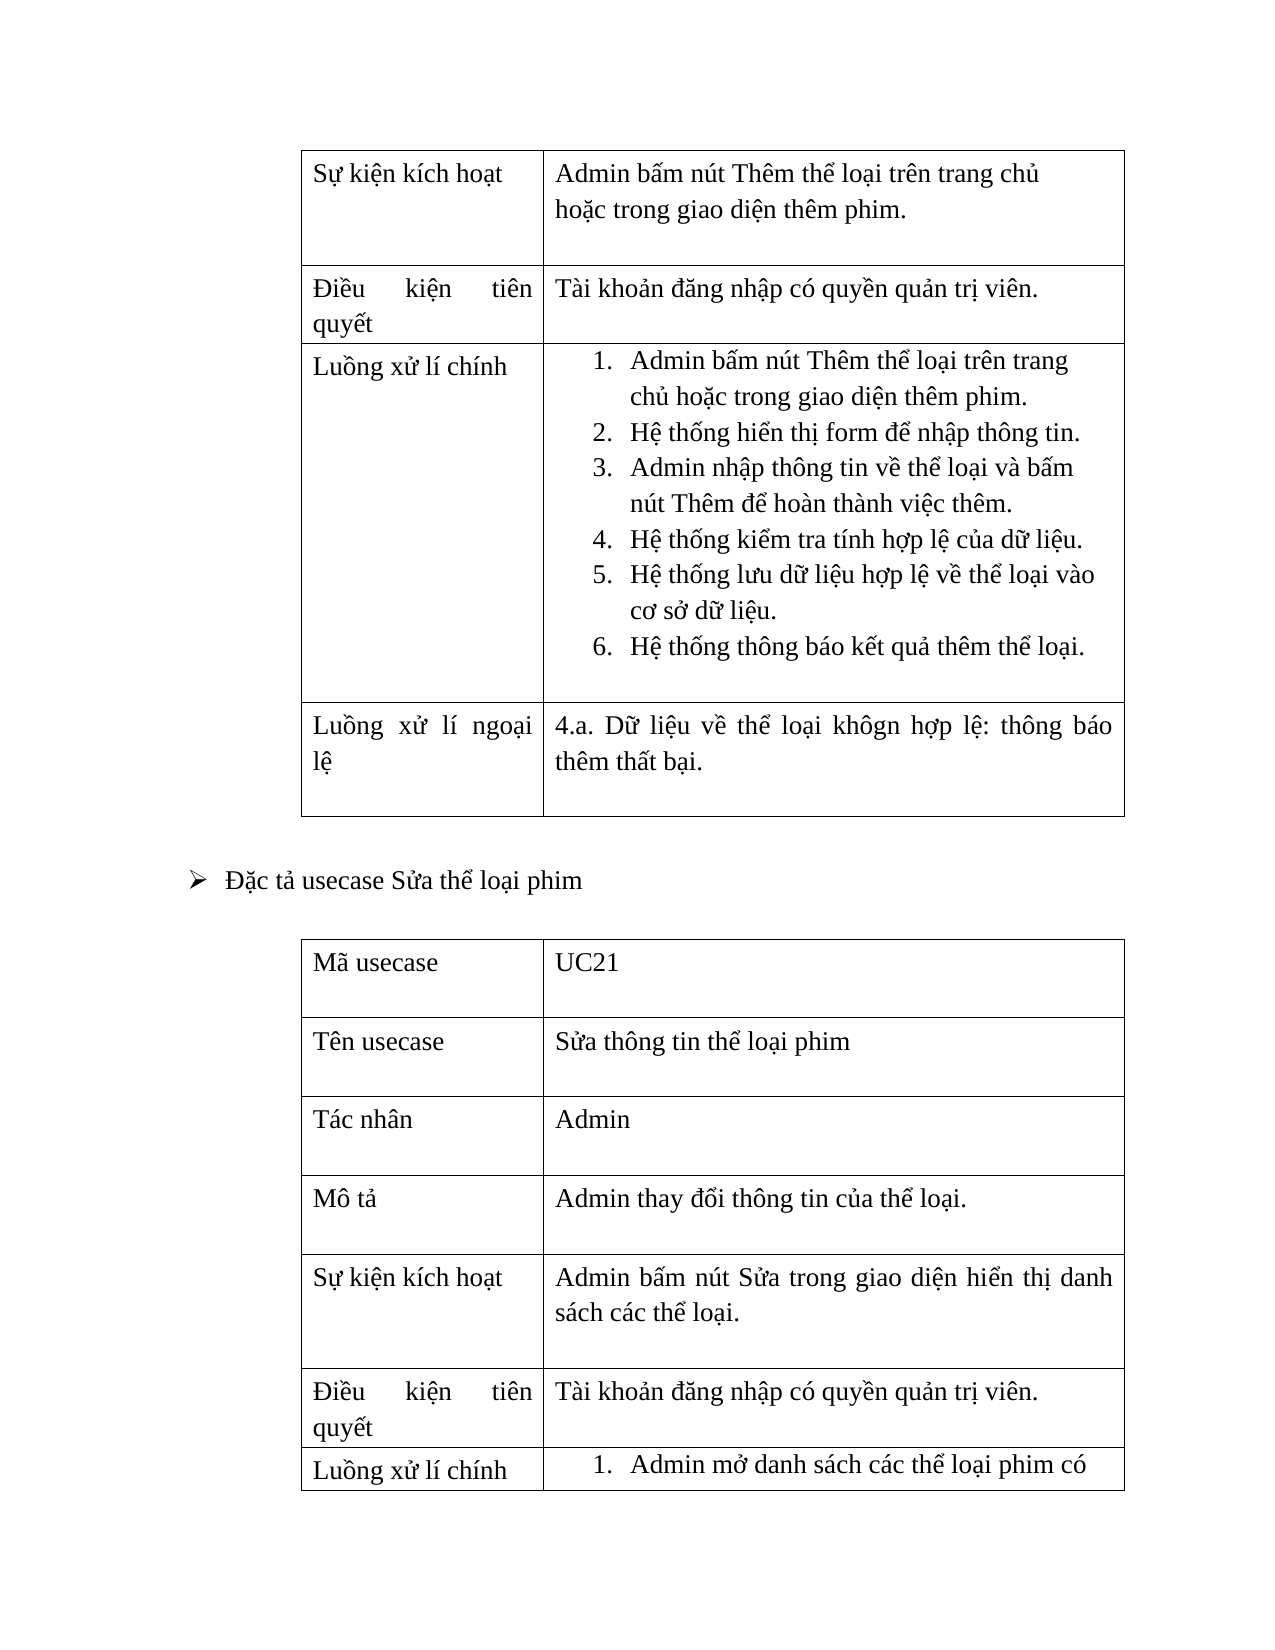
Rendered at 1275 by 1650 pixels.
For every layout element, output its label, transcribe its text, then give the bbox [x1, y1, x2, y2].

table_cell Admin bấm nút Thêm thể loại trên trang chủ hoặc trong giao diện thêm phim. [544, 151, 1124, 264]
table_cell Tác nhân [302, 1097, 543, 1175]
table_cell Điều kiện tiên quyết [302, 1369, 543, 1447]
table_header Mã usecase [302, 940, 543, 1017]
table_cell Admin bấm nút Thêm thể loại trên trang chủ hoặc trong giao diện thêm phim. Hệ thống hiển thị form để nhập thông tin. Admin nhập thông tin về thể loại và bấm nút Thêm để hoàn thành việc thêm. Hệ thống kiểm tra tính hợp lệ của dữ liệu. Hệ thống lưu dữ liệu hợp lệ về thể loại vào cơ sở dữ liệu. Hệ thống thông báo kết quả thêm thể loại. [544, 344, 1124, 702]
table_header UC21 [544, 940, 1124, 1017]
table_cell Admin thay đổi thông tin của thể loại. [544, 1176, 1124, 1253]
table_cell Luồng xử lí ngoại lệ [302, 703, 543, 816]
table_cell 4.a. Dữ liệu về thể loại khôgn hợp lệ: thông báo thêm thất bại. [544, 703, 1124, 816]
table_cell Luồng xử lí chính [302, 344, 543, 702]
list Đặc tả usecase Sửa thể loại phim [187, 864, 1125, 895]
table_cell Sửa thông tin thể loại phim [544, 1018, 1124, 1096]
table_cell Luồng xử lí chính [302, 1448, 543, 1490]
table_cell Điều kiện tiên quyết [302, 266, 543, 343]
table_cell Sự kiện kích hoạt [302, 151, 543, 264]
table_cell Admin [544, 1097, 1124, 1175]
table_cell Admin bấm nút Sửa trong giao diện hiển thị danh sách các thể loại. [544, 1255, 1124, 1368]
table_cell Tên usecase [302, 1018, 543, 1096]
table_cell Sự kiện kích hoạt [302, 1255, 543, 1368]
table_cell Tài khoản đăng nhập có quyền quản trị viên. [544, 266, 1124, 343]
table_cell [544, 1448, 1124, 1490]
table_cell Mô tả [302, 1176, 543, 1253]
table_cell Tài khoản đăng nhập có quyền quản trị viên. [544, 1369, 1124, 1447]
